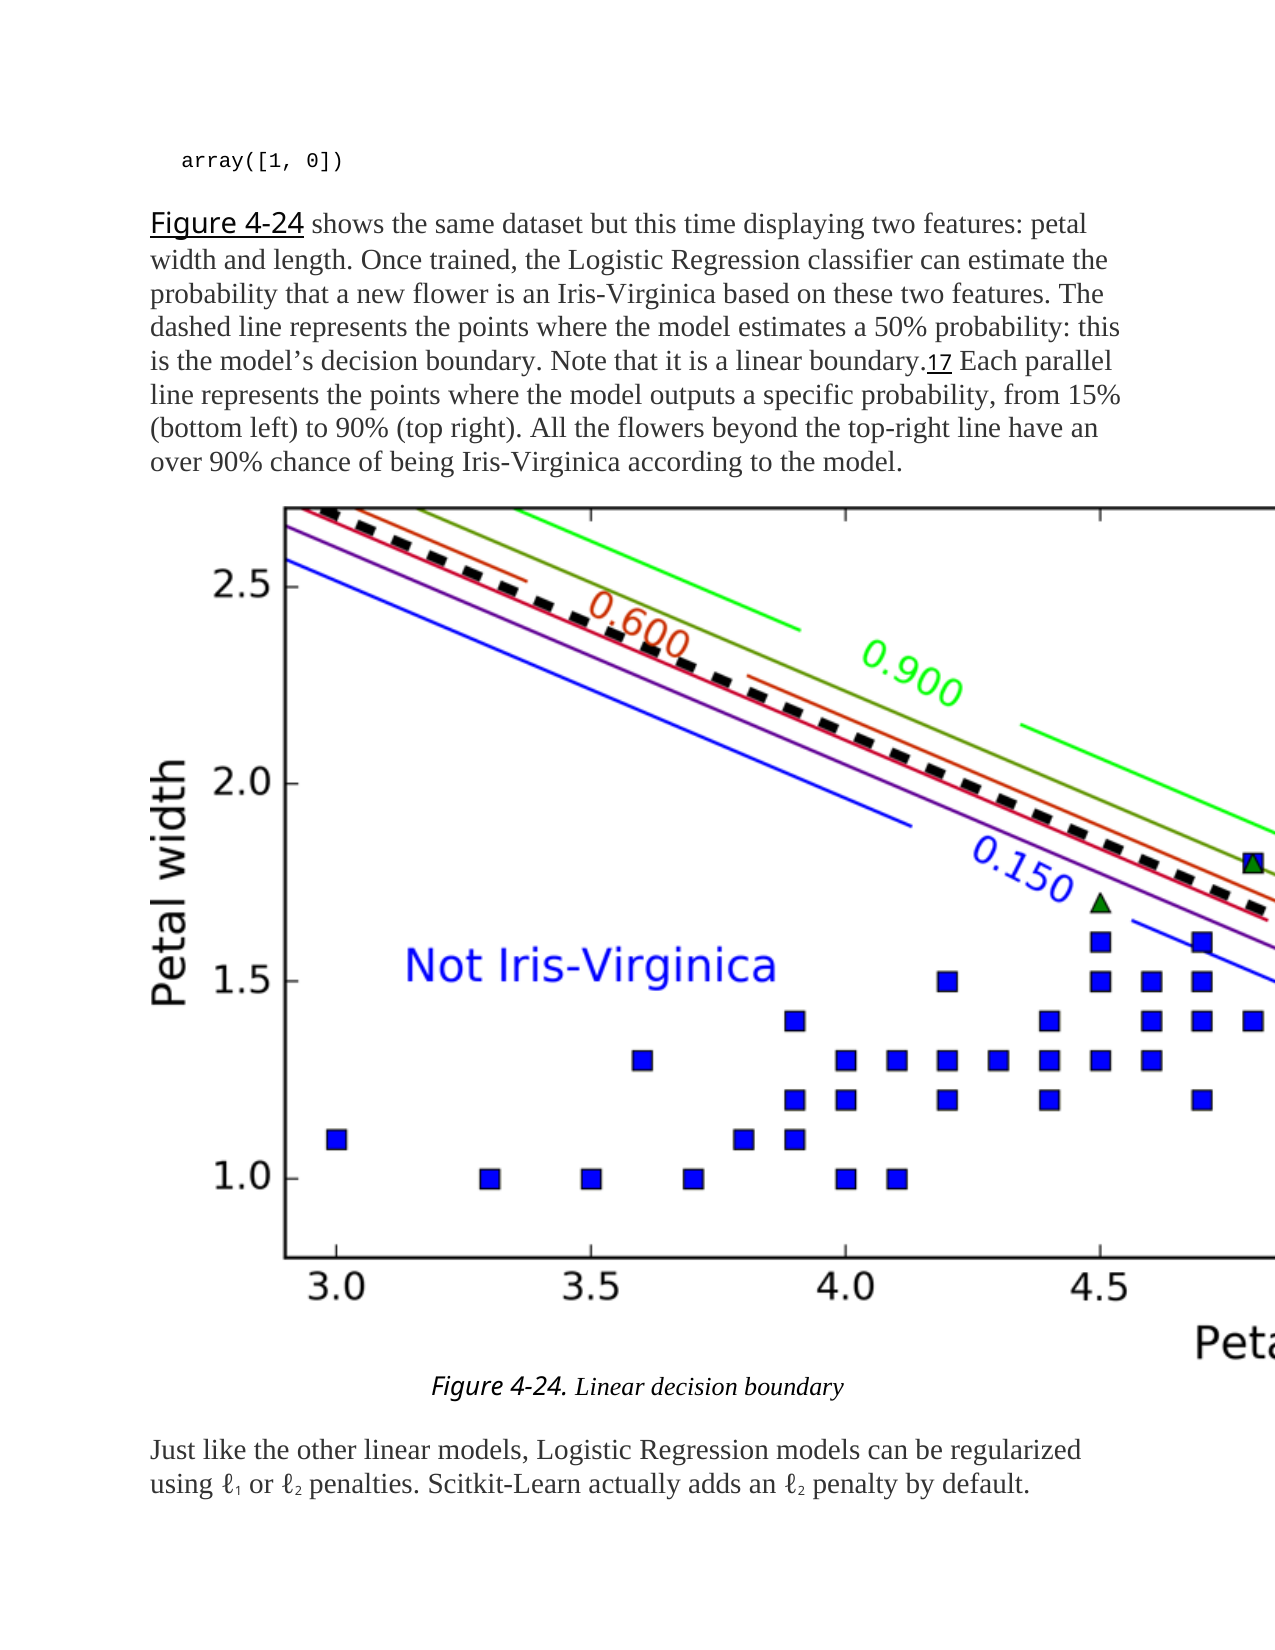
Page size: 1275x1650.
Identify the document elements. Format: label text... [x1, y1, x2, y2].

text Figure 4-24 shows the same dataset but this time displaying two features: petal width and length. Once trained, the Logistic Regression classifier can estimate the probability that a new flower is an Iris-Virginica based on these two features. The dashed line represents the points where the model estimates a 50% probability: this is the model’s decision boundary. Note that it is a linear boundary.17 Each parallel line represents the points where the model outputs a specific probability, from 15% (bottom left) to 90% (top right). All the flowers beyond the top-right line have an over 90% chance of being Iris-Virginica according to the model. [150, 203, 1125, 477]
text array([1, 0]) [181, 150, 1125, 174]
text Figure 4-24. Linear decision boundary [150, 1368, 1125, 1403]
text Just like the other linear models, Logistic Regression models can be regularized using ℓ1 or ℓ2 penalties. Scitkit-Learn actually adds an ℓ2 penalty by default. [150, 1432, 1125, 1499]
picture [150, 506, 1275, 1368]
